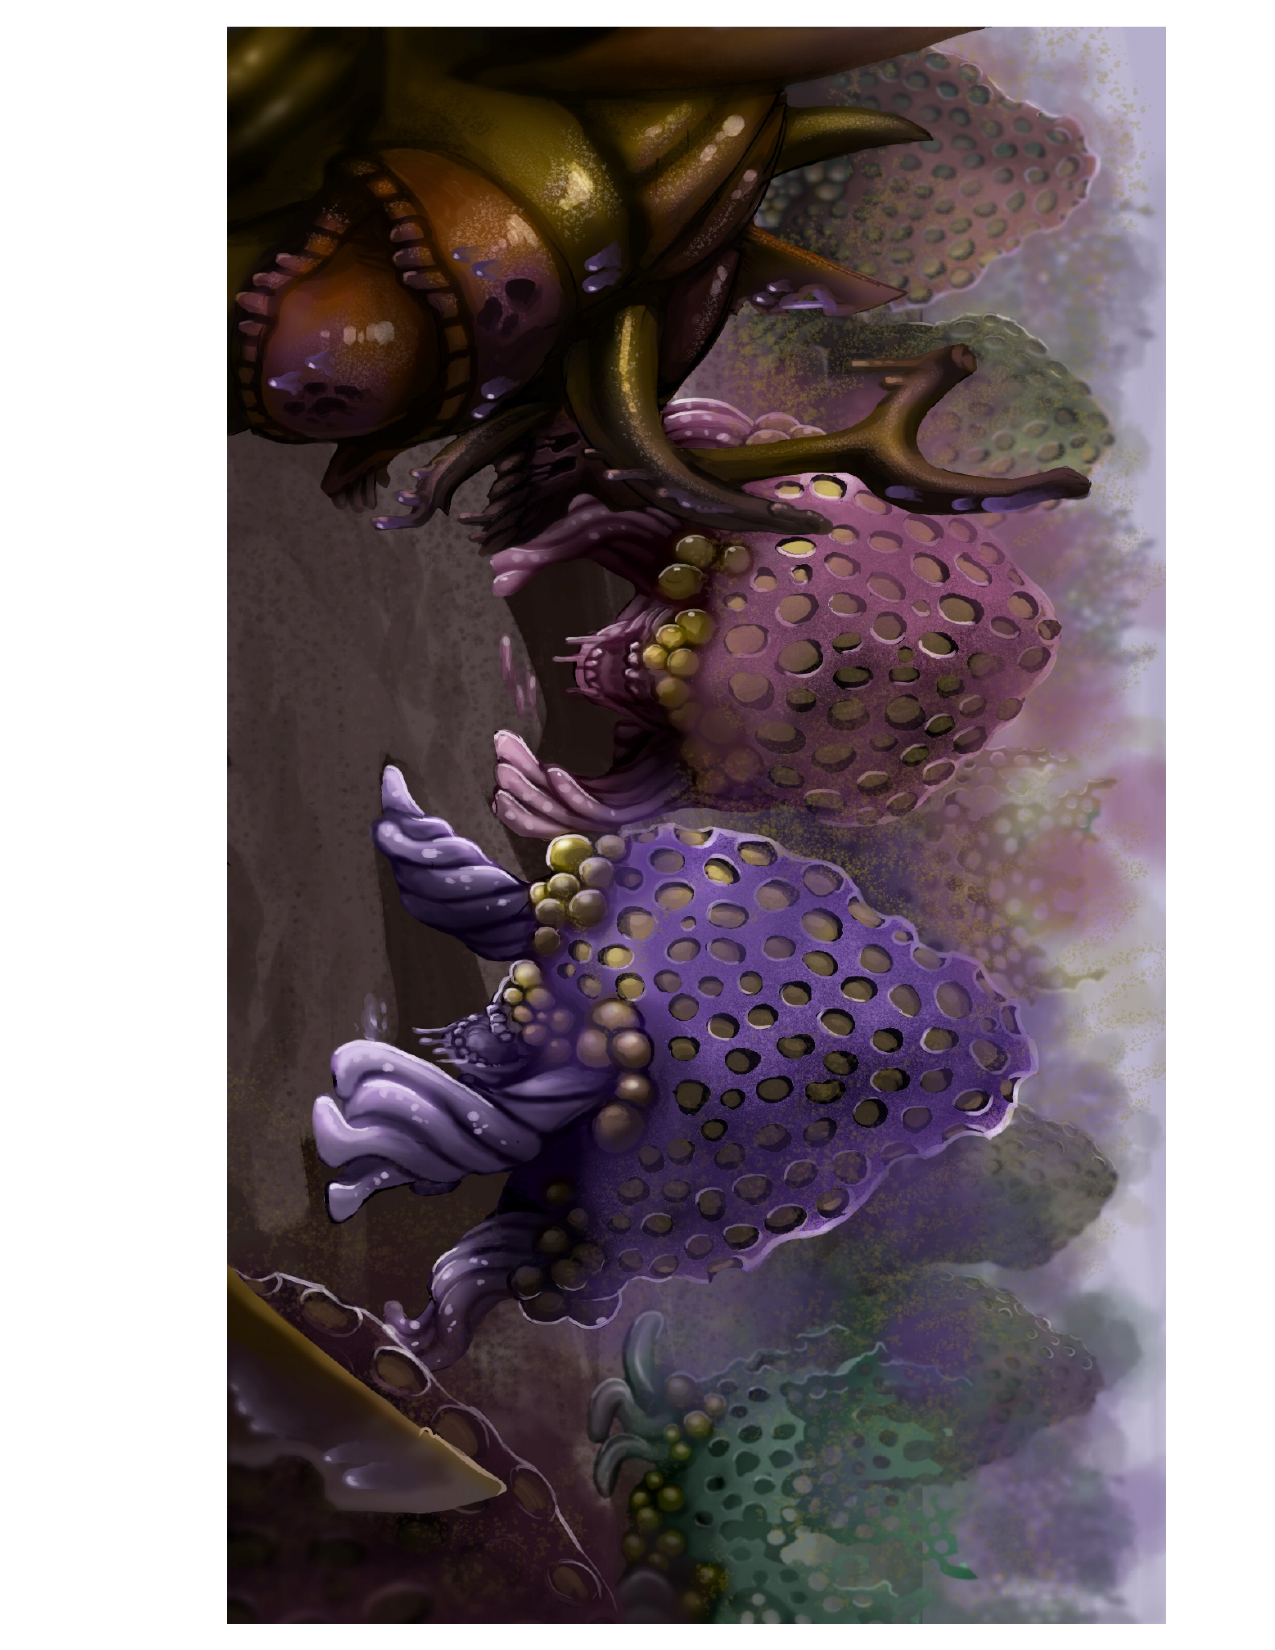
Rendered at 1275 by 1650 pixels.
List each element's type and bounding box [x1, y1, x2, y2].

picture [228, 28, 1165, 1624]
